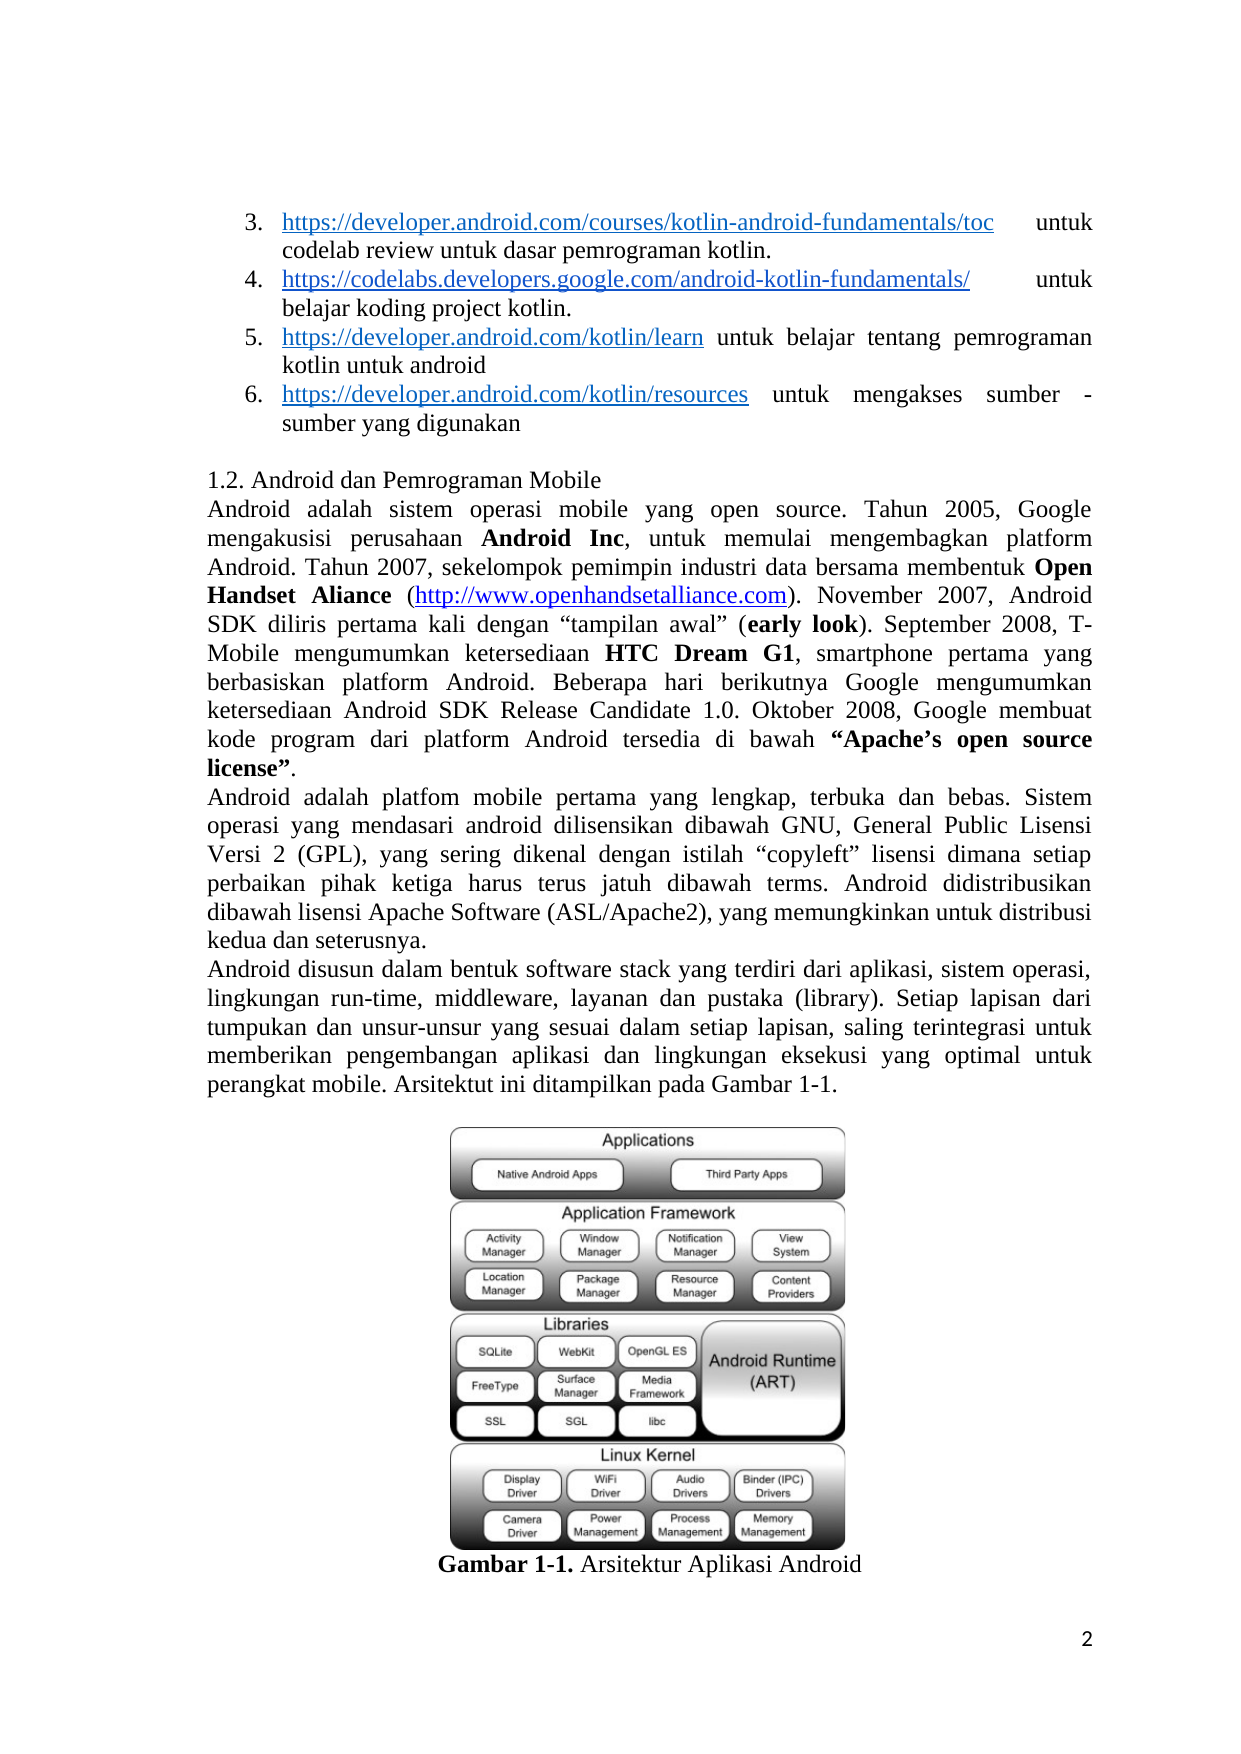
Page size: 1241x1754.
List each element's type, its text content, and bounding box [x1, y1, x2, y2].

list Android adalah platfom mobile pertama yang lengkap, terbuka dan bebas. Sistem operasi yang mendasari android dilisensikan dibawah GNU, General Public Lisensi Versi 2 (GPL), yang sering dikenal dengan istilah “copyleft” lisensi dimana setiap perbaikan pihak ketiga harus terus jatuh dibawah terms. Android didistribusikan dibawah lisensi Apache Software (ASL/Apache2), yang memungkinkan untuk distribusi kedua dan seterusnya. [207, 782, 1092, 954]
list Android adalah sistem operasi mobile yang open source. Tahun 2005, Google mengakusisi perusahaan Android Inc, untuk memulai mengembagkan platform Android. Tahun 2007, sekelompok pemimpin industri data bersama membentuk Open Handset Aliance (http://www.openhandsetalliance.com). November 2007, Android SDK diliris pertama kali dengan “tampilan awal” (early look). September 2008, T-Mobile mengumumkan ketersediaan HTC Dream G1, smartphone pertama yang berbasiskan platform Android. Beberapa hari berikutnya Google mengumumkan ketersediaan Android SDK Release Candidate 1.0. Oktober 2008, Google membuat kode program dari platform Android tersedia di bawah “Apache’s open source license”. [207, 494, 1092, 782]
list Android disusun dalam bentuk software stack yang terdiri dari aplikasi, sistem operasi, lingkungan run-time, middleware, layanan dan pustaka (library). Setiap lapisan dari tumpukan dan unsur-unsur yang sesuai dalam setiap lapisan, saling terintegrasi untuk memberikan pengembangan aplikasi dan lingkungan eksekusi yang optimal untuk perangkat mobile. Arsitektut ini ditampilkan pada Gambar 1-1. [207, 954, 1092, 1098]
picture [450, 1127, 846, 1550]
list https://developer.android.com/kotlin/learn untuk belajar tentang pemrograman kotlin untuk android [244, 322, 1092, 379]
list https://codelabs.developers.google.com/android-kotlin-fundamentals/ untuk belajar koding project kotlin. [244, 264, 1092, 322]
list 1.2. Android dan Pemrograman Mobile [207, 466, 1092, 494]
list https://developer.android.com/kotlin/resources untuk mengakses sumber - sumber yang digunakan [244, 379, 1092, 437]
list https://developer.android.com/courses/kotlin-android-fundamentals/toc untuk codelab review untuk dasar pemrograman kotlin. [244, 207, 1092, 264]
